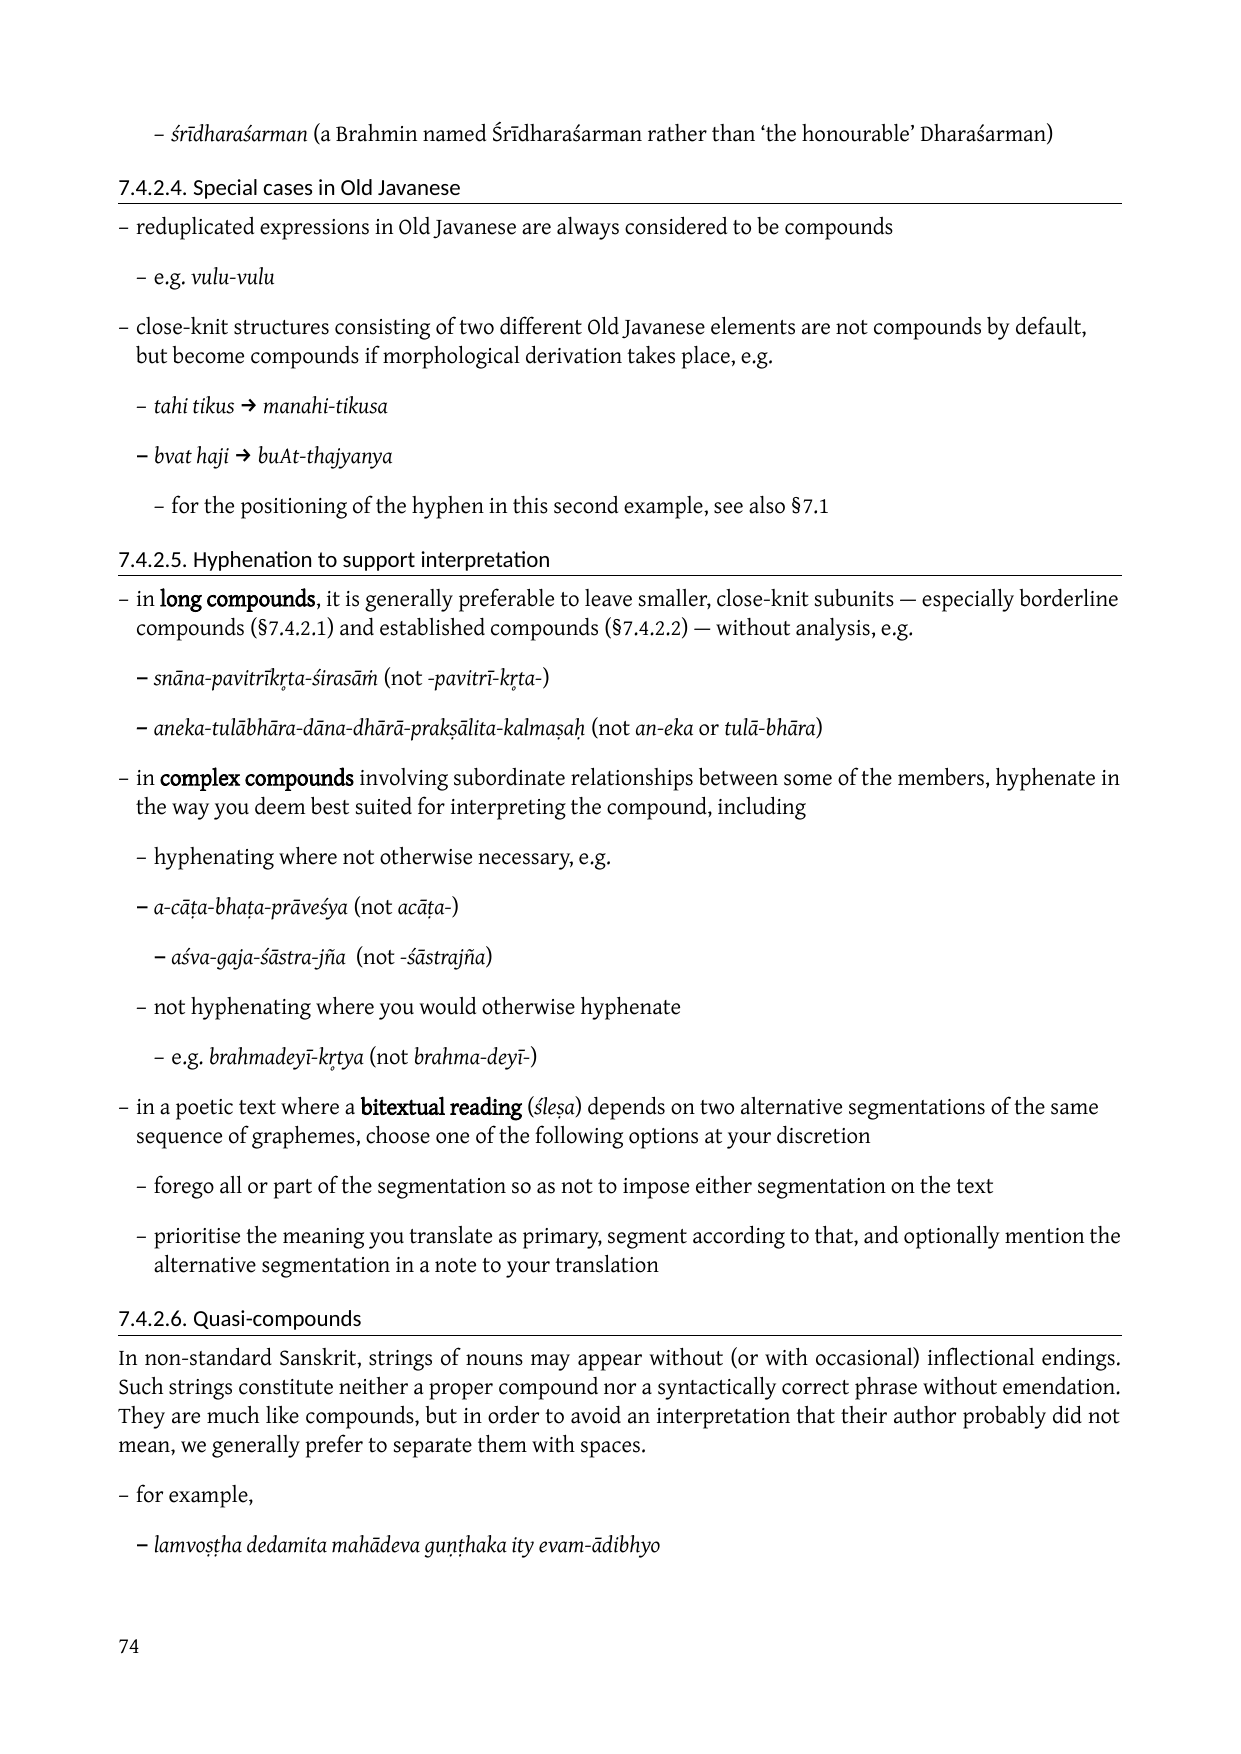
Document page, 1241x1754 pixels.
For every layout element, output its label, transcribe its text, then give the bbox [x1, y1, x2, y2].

list in a poetic text where a bitextual reading (śleṣa) depends on two alternative segmentations of the same sequence of graphemes, choose one of the following options at your discretion [118, 1091, 1122, 1149]
list close-knit structures consisting of two different Old Javanese elements are not compounds by default, but become compounds if morphological derivation takes place, e.g. [118, 311, 1122, 369]
list lamvoṣṭha dedamita mahādeva guṇṭhaka ity evam-ādibhyo [136, 1529, 1122, 1559]
list a-cāṭa-bhaṭa-prāveśya (not acāṭa-) [136, 891, 1122, 920]
list reduplicated expressions in Old Javanese are always considered to be compounds [118, 211, 1122, 240]
subtitle Quasi-compounds [118, 1303, 1122, 1335]
list e.g. vulu-vulu [136, 261, 1122, 290]
text In non-standard Sanskrit, strings of nouns may appear without (or with occasional) inflectional endings. Such strings constitute neither a proper compound nor a syntactically correct phrase without emendation. They are much like compounds, but in order to avoid an interpretation that their author probably did not mean, we generally prefer to separate them with spaces. [118, 1342, 1122, 1459]
list not hyphenating where you would otherwise hyphenate [136, 991, 1122, 1020]
list prioritise the meaning you translate as primary, segment according to that, and optionally mention the alternative segmentation in a note to your translation [136, 1220, 1122, 1278]
list aśva-gaja-śāstra-jña (not -śāstrajña) [153, 941, 1122, 970]
list in long compounds, it is generally preferable to leave smaller, close-knit subunits — especially borderline compounds (§7.3.2.1) and established compounds (§7.3.2.2) — without analysis, e.g. [118, 583, 1122, 641]
list snāna-pavitrīkr̥ta-śirasāṁ (not -pavitrī-kr̥ta-) [136, 662, 1122, 691]
list for the positioning of the hyphen in this second example, see also §7.1 [153, 490, 1122, 519]
list tahi tikus → manahi-tikusa [136, 390, 1122, 419]
list hyphenating where not otherwise necessary, e.g. [136, 841, 1122, 870]
list bvat haji → buAt-thajyanya [136, 440, 1122, 469]
list in complex compounds involving subordinate relationships between some of the members, hyphenate in the way you deem best suited for interpreting the compound, including [118, 762, 1122, 820]
list e.g. brahmadeyī-kr̥tya (not brahma-deyī-) [153, 1041, 1122, 1070]
subtitle Special cases in Old Javanese [118, 172, 1122, 203]
list for example, [118, 1479, 1122, 1509]
list śrīdharaśarman (a Brahmin named Śrīdharaśarman rather than ‘the honourable’ Dharaśarman) [153, 118, 1122, 147]
list forego all or part of the segmentation so as not to impose either segmentation on the text [136, 1170, 1122, 1199]
subtitle Hyphenation to support interpretation [118, 544, 1122, 575]
list aneka-tulābhāra-dāna-dhārā-prakṣālita-kalmaṣaḥ (not an-eka or tulā-bhāra) [136, 712, 1122, 741]
